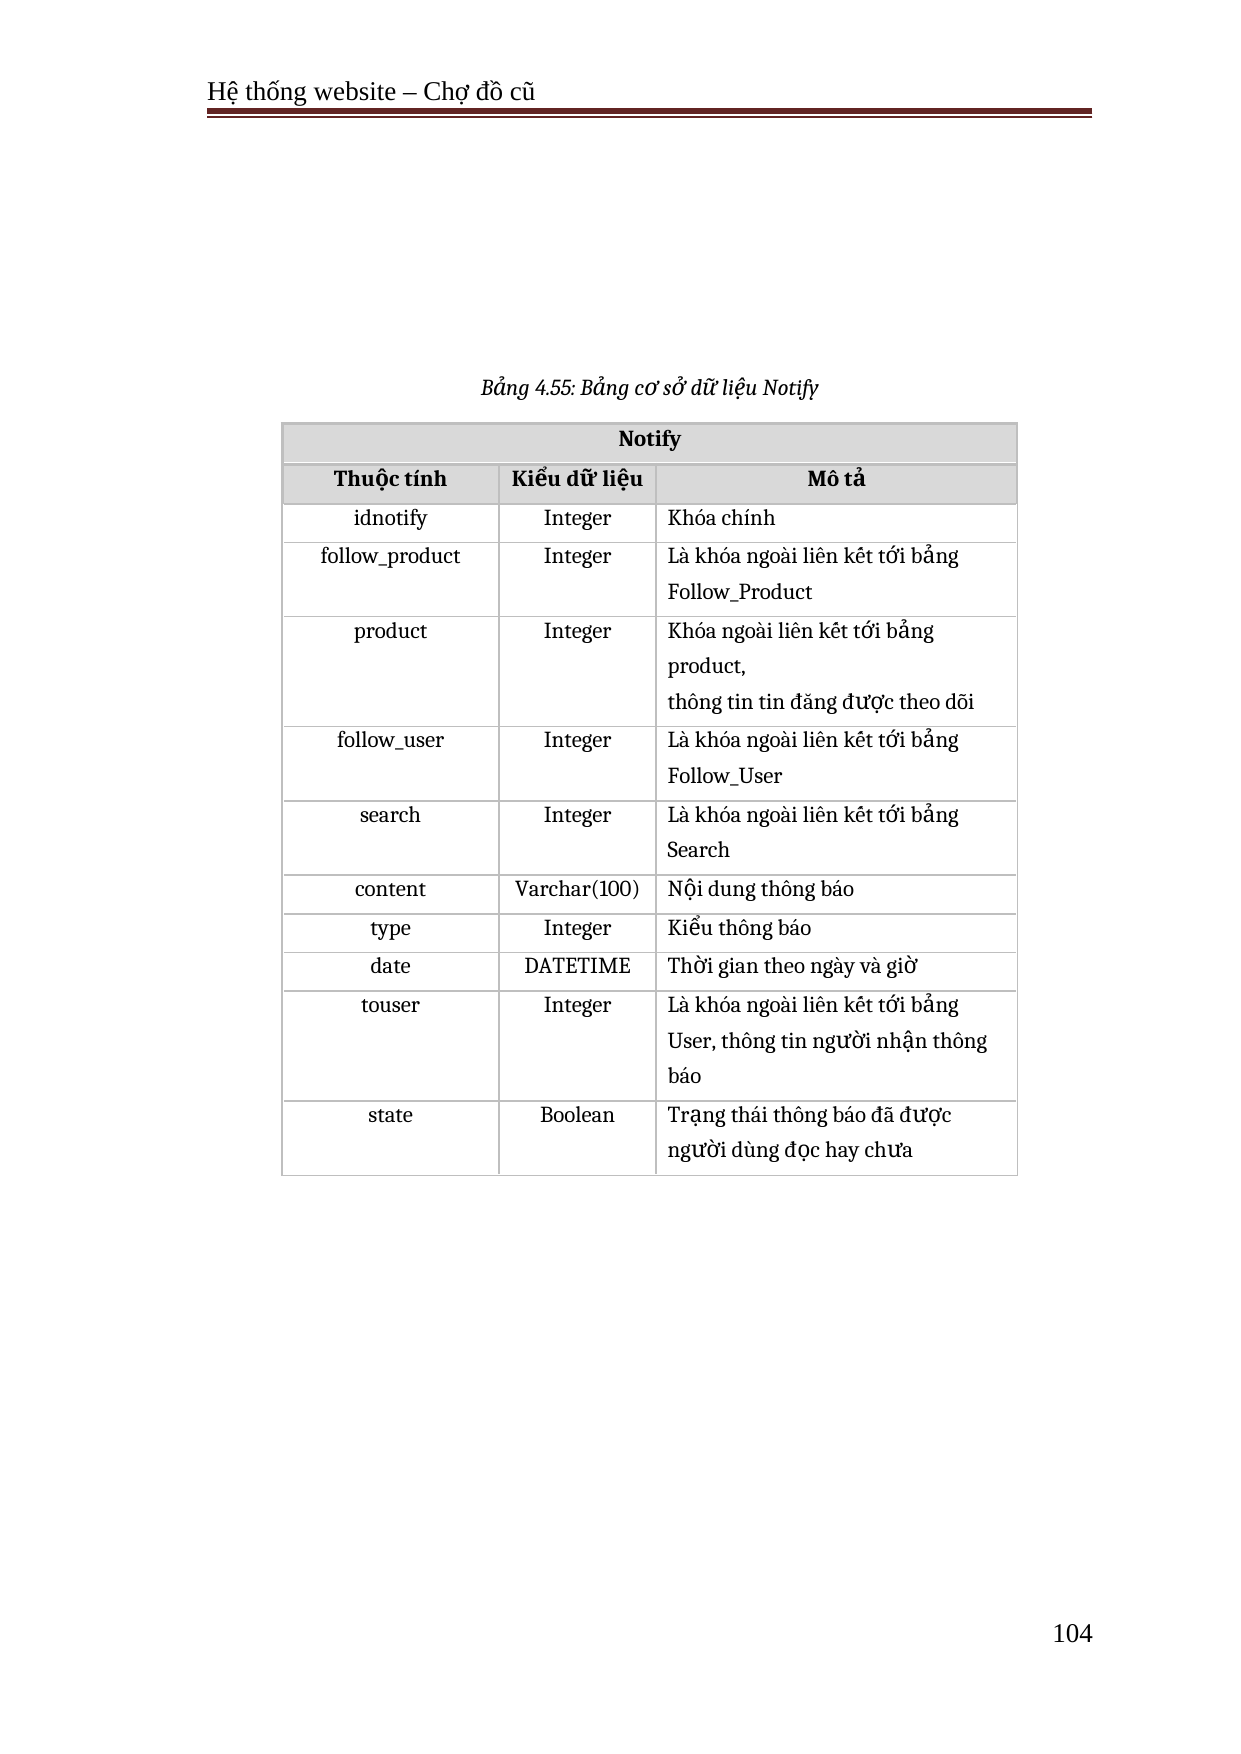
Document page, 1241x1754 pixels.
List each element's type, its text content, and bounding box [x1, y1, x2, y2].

table_cell idnotify [283, 504, 498, 542]
table_cell Varchar(100) [500, 876, 655, 913]
table_cell Mô tả [657, 466, 1016, 503]
table_cell state [283, 1100, 498, 1174]
table_cell Khóa chính [657, 504, 1017, 542]
table_cell Integer [500, 727, 655, 800]
table_cell Trạng thái thông báo đã được người dùng đọc hay chưa [657, 1100, 1017, 1174]
table_cell Integer [500, 802, 655, 874]
table_cell Integer [500, 915, 655, 952]
table_cell Integer [500, 992, 655, 1100]
table_cell Kiểu dữ liệu [500, 466, 655, 503]
table_cell date [283, 952, 498, 990]
table_cell Nội dung thông báo [657, 874, 1017, 913]
table_cell Kiểu thông báo [657, 913, 1017, 952]
table_header Notify [284, 425, 1016, 462]
table_cell Là khóa ngoài liên kết tới bảng Follow_Product [657, 542, 1017, 616]
table_cell Integer [500, 505, 655, 542]
table_cell Thời gian theo ngày và giờ [657, 952, 1017, 990]
table_cell search [283, 800, 498, 874]
table_cell follow_user [283, 726, 498, 800]
table_cell Integer [500, 617, 655, 726]
table_cell Thuộc tính [284, 466, 498, 503]
table_cell touser [283, 990, 498, 1100]
table_cell Là khóa ngoài liên kết tới bảng Follow_User [657, 726, 1017, 800]
text Bảng 4.55: Bảng cơ sở dữ liệu Notify [207, 375, 1092, 401]
table_cell DATETIME [500, 953, 655, 990]
table_cell Là khóa ngoài liên kết tới bảng Search [657, 800, 1017, 874]
table_cell type [283, 913, 498, 952]
table_cell Boolean [500, 1102, 655, 1174]
table_cell follow_product [283, 542, 498, 616]
table_cell Là khóa ngoài liên kết tới bảng User, thông tin người nhận thông báo [657, 990, 1017, 1100]
table_cell Khóa ngoài liên kết tới bảng product, thông tin tin đăng được theo dõi [657, 616, 1017, 726]
table_cell Integer [500, 543, 655, 616]
table_cell product [283, 616, 498, 726]
table_cell content [283, 874, 498, 913]
